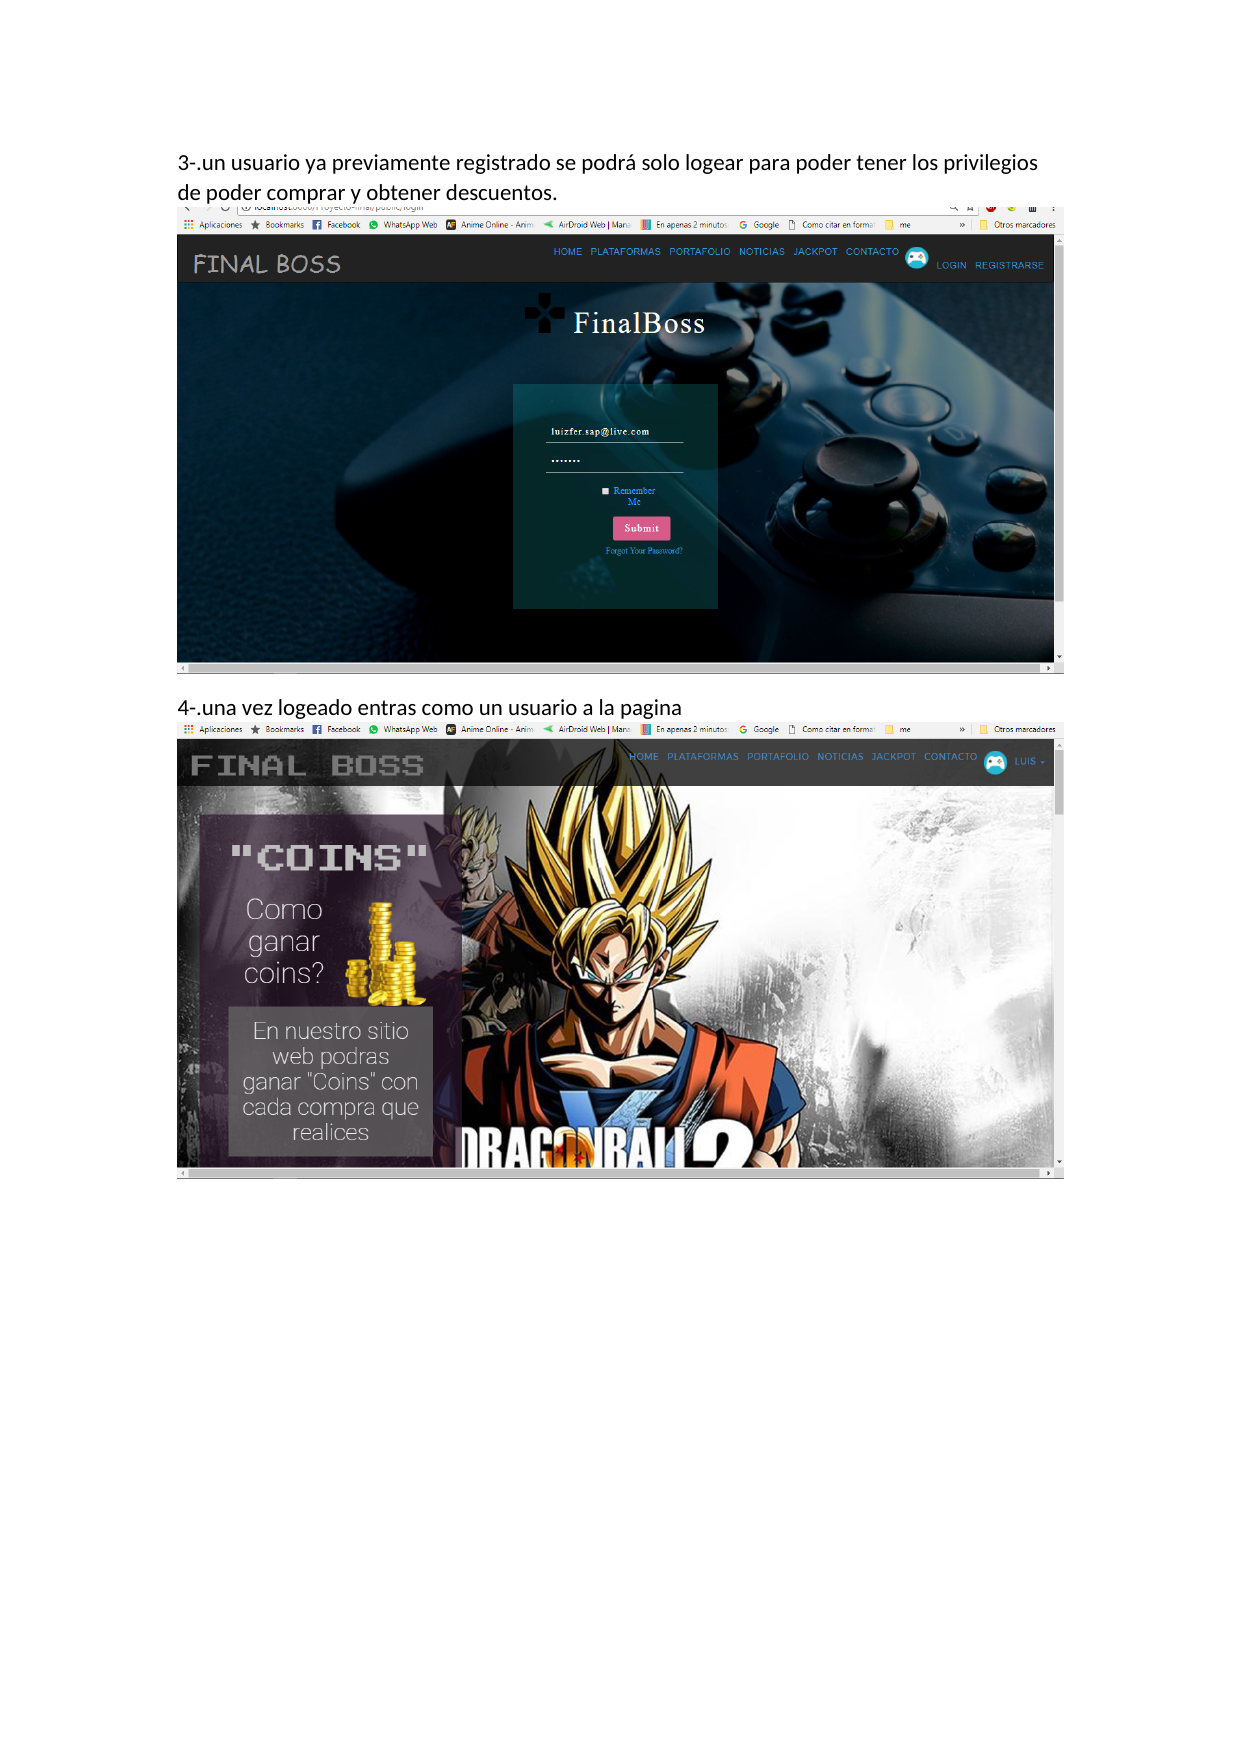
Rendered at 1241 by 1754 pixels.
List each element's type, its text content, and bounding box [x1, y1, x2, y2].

text 4-.una vez logeado entras como un usuario a la pagina [177, 693, 1063, 722]
picture [177, 207, 1064, 674]
text 3-.un usuario ya previamente registrado se podrá solo logear para poder tener los privilegios de poder comprar y obtener descuentos. [177, 148, 1063, 207]
picture [177, 722, 1064, 1179]
